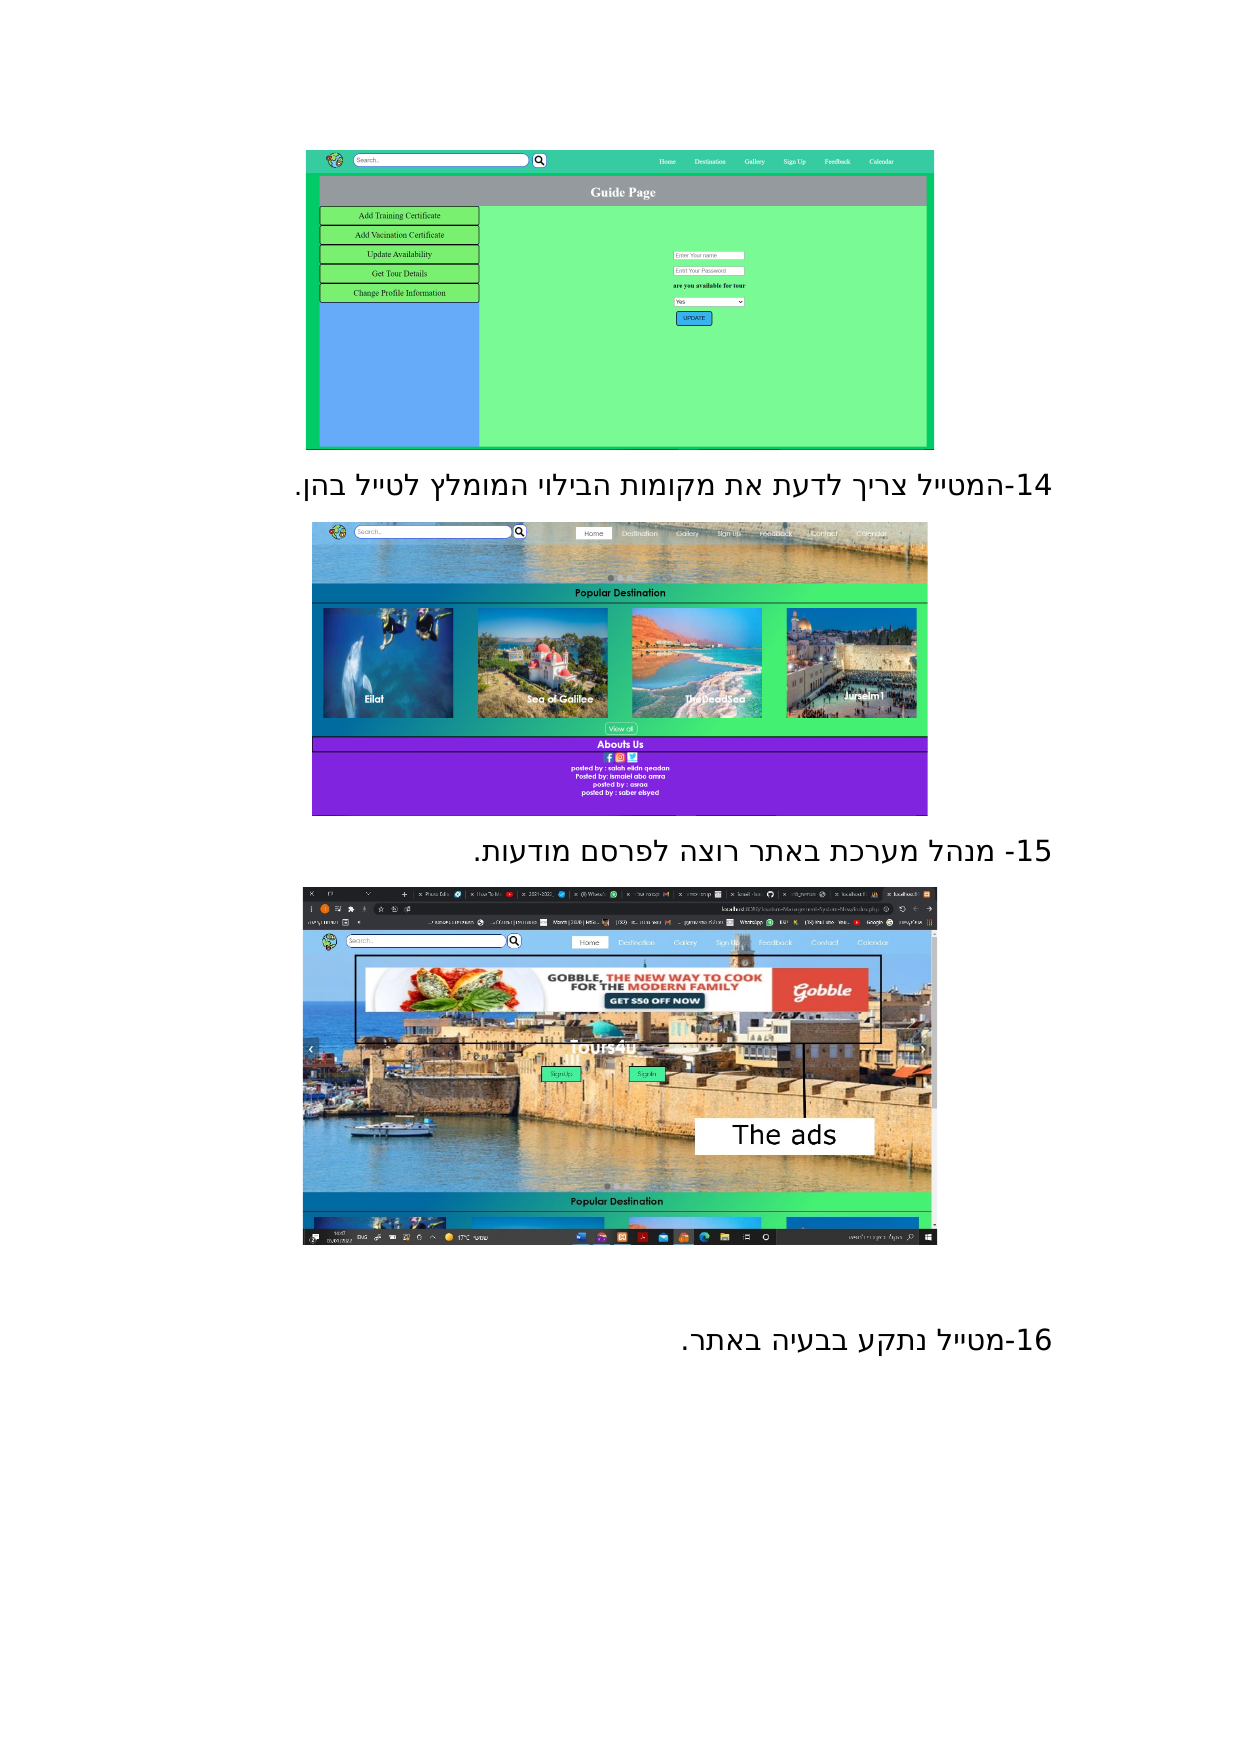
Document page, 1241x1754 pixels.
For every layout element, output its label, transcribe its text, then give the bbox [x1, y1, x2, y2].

picture [302, 887, 938, 1245]
picture [305, 150, 935, 450]
text 14-המטייל צריך לדעת את מקומות הבילוי המומלץ לטייל בהן. [187, 468, 1053, 503]
picture [312, 522, 928, 816]
text 16-מטייל נתקע בבעיה באתר. [187, 1323, 1053, 1357]
text 15- מנהל מערכת באתר רוצה לפרסם מודעות. [187, 834, 1053, 868]
